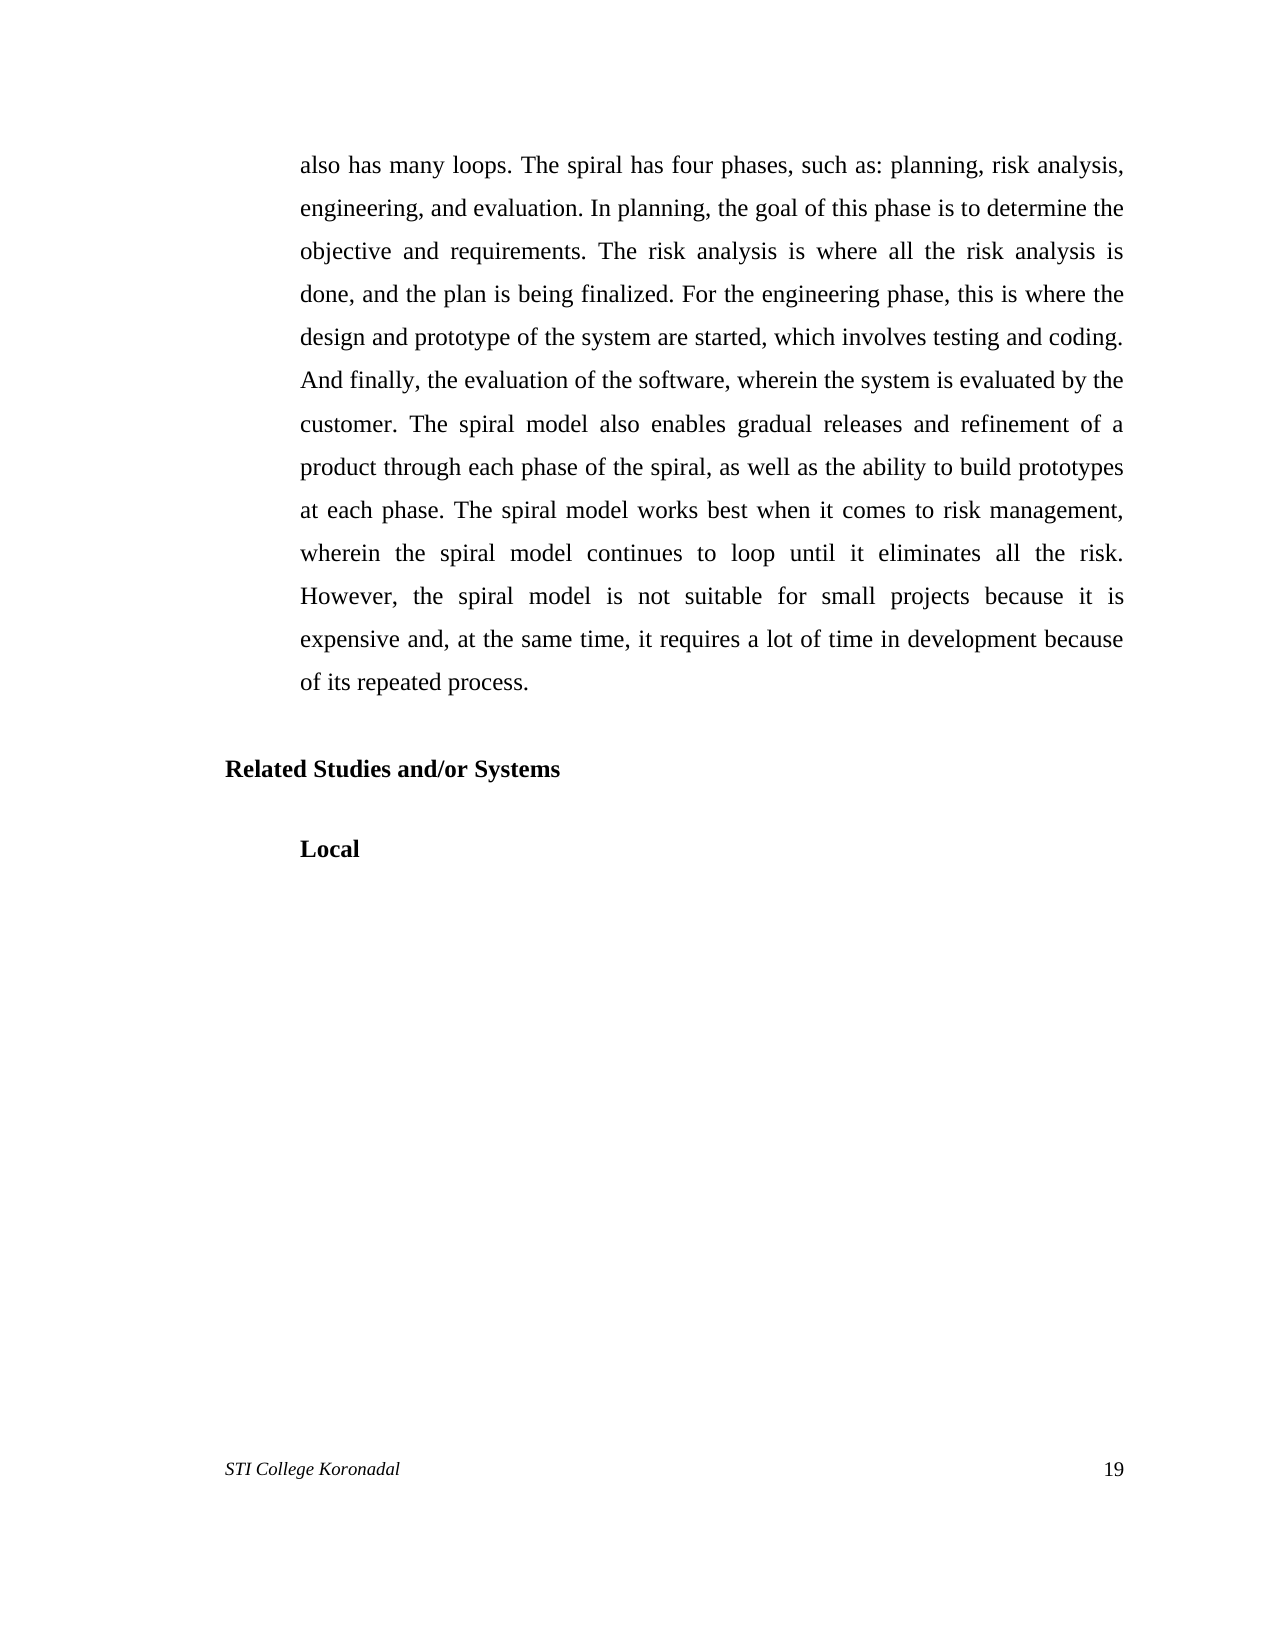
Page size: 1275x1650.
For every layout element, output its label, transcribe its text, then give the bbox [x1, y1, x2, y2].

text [300, 150, 1125, 696]
text Local [300, 834, 982, 863]
subtitle Related Studies and/or Systems [225, 754, 1125, 782]
